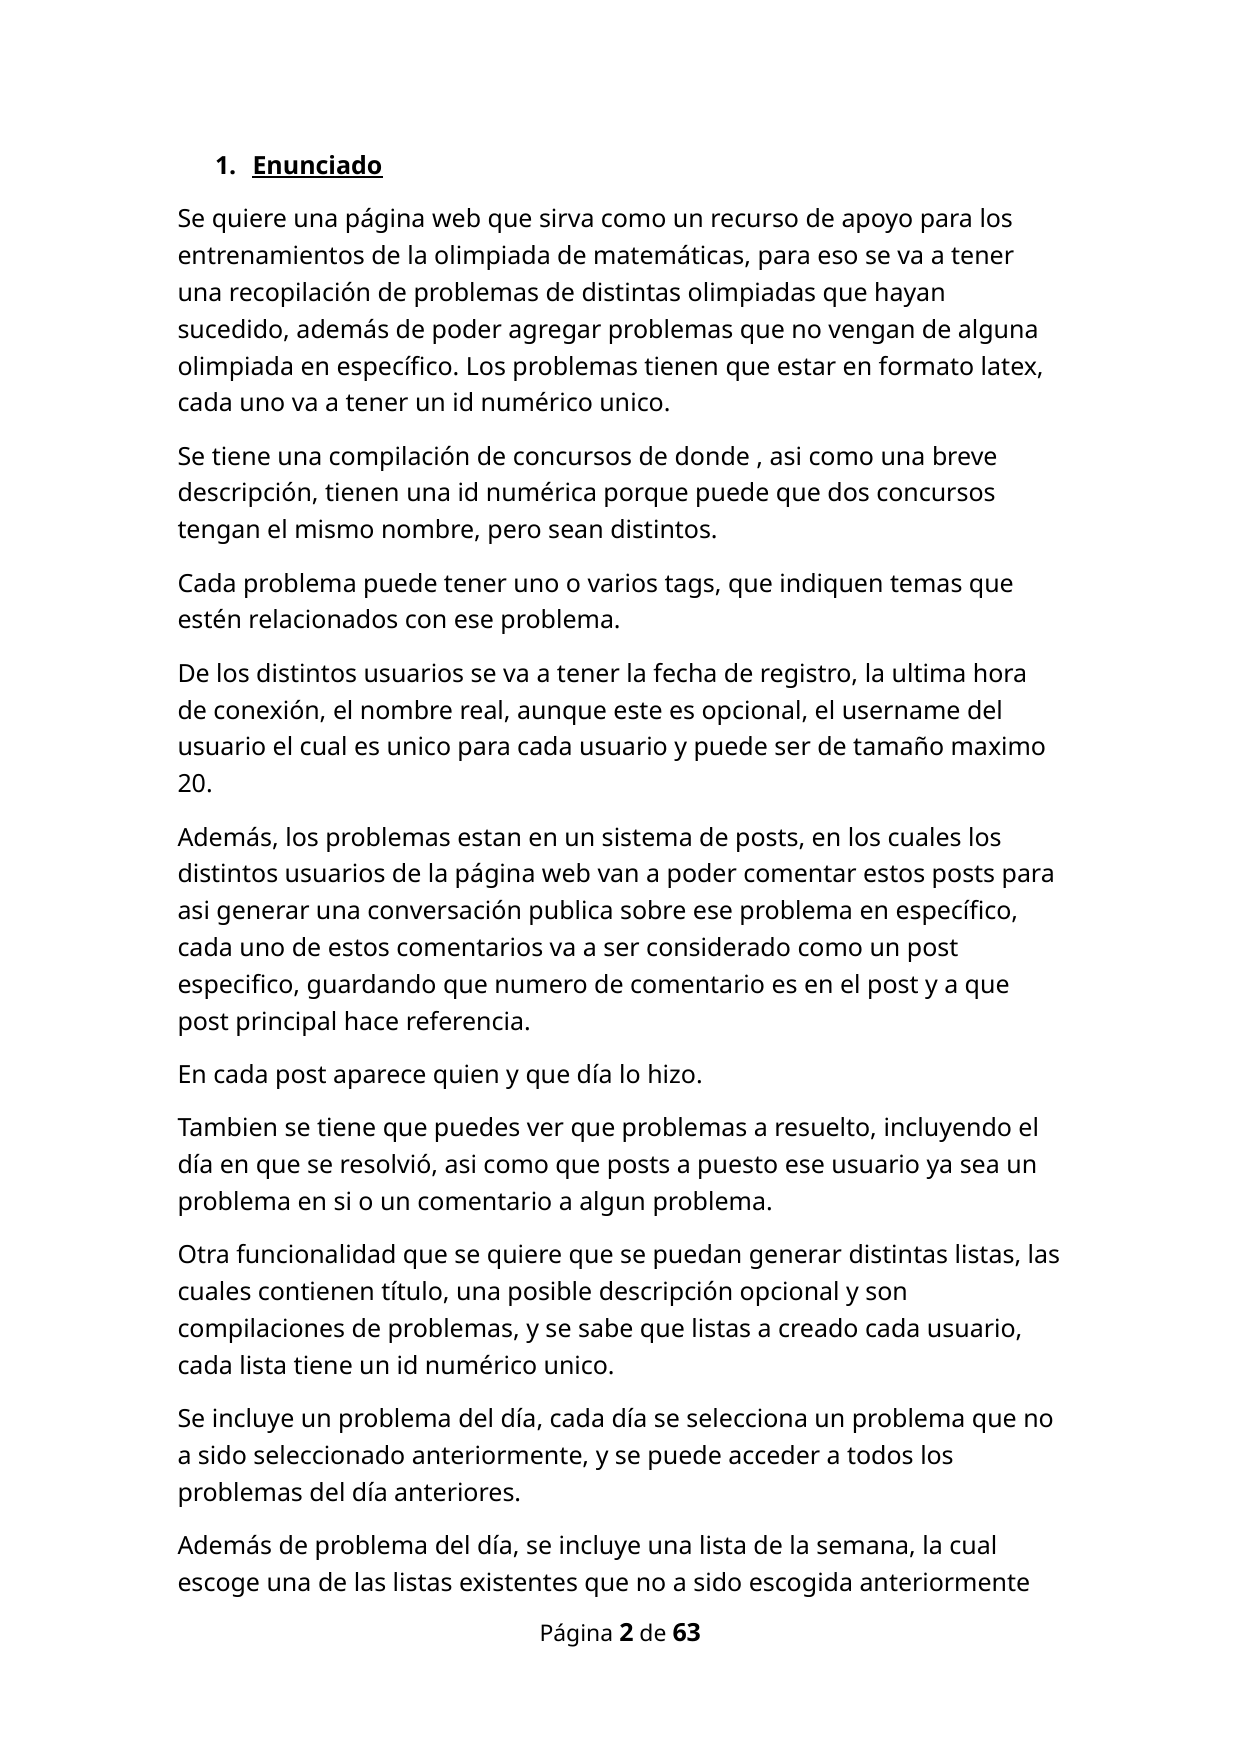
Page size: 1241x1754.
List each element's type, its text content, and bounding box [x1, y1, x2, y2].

text De los distintos usuarios se va a tener la fecha de registro, la ultima hora de conexión, el nombre real, aunque este es opcional, el username del usuario el cual es unico para cada usuario y puede ser de tamaño maximo 20. [177, 656, 1063, 800]
text En cada post aparece quien y que día lo hizo. [177, 1057, 1063, 1091]
text Cada problema puede tener uno o varios tags, que indiquen temas que estén relacionados con ese problema. [177, 565, 1063, 636]
list Enunciado [215, 148, 1063, 182]
text Se tiene una compilación de concursos de donde , asi como una breve descripción, tienen una id numérica porque puede que dos concursos tengan el mismo nombre, pero sean distintos. [177, 438, 1063, 546]
text Otra funcionalidad que se quiere que se puedan generar distintas listas, las cuales contienen título, una posible descripción opcional y son compilaciones de problemas, y se sabe que listas a creado cada usuario, cada lista tiene un id numérico unico. [177, 1237, 1063, 1381]
text Se incluye un problema del día, cada día se selecciona un problema que no a sido seleccionado anteriormente, y se puede acceder a todos los problemas del día anteriores. [177, 1401, 1063, 1508]
text Además, los problemas estan en un sistema de posts, en los cuales los distintos usuarios de la página web van a poder comentar estos posts para asi generar una conversación publica sobre ese problema en específico, cada uno de estos comentarios va a ser considerado como un post especifico, guardando que numero de comentario es en el post y a que post principal hace referencia. [177, 819, 1063, 1037]
text Se quiere una página web que sirva como un recurso de apoyo para los entrenamientos de la olimpiada de matemáticas, para eso se va a tener una recopilación de problemas de distintas olimpiadas que hayan sucedido, además de poder agregar problemas que no vengan de alguna olimpiada en específico. Los problemas tienen que estar en formato latex, cada uno va a tener un id numérico unico. [177, 201, 1063, 419]
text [177, 1528, 1063, 1598]
text Tambien se tiene que puedes ver que problemas a resuelto, incluyendo el día en que se resolvió, asi como que posts a puesto ese usuario ya sea un problema en si o un comentario a algun problema. [177, 1110, 1063, 1218]
